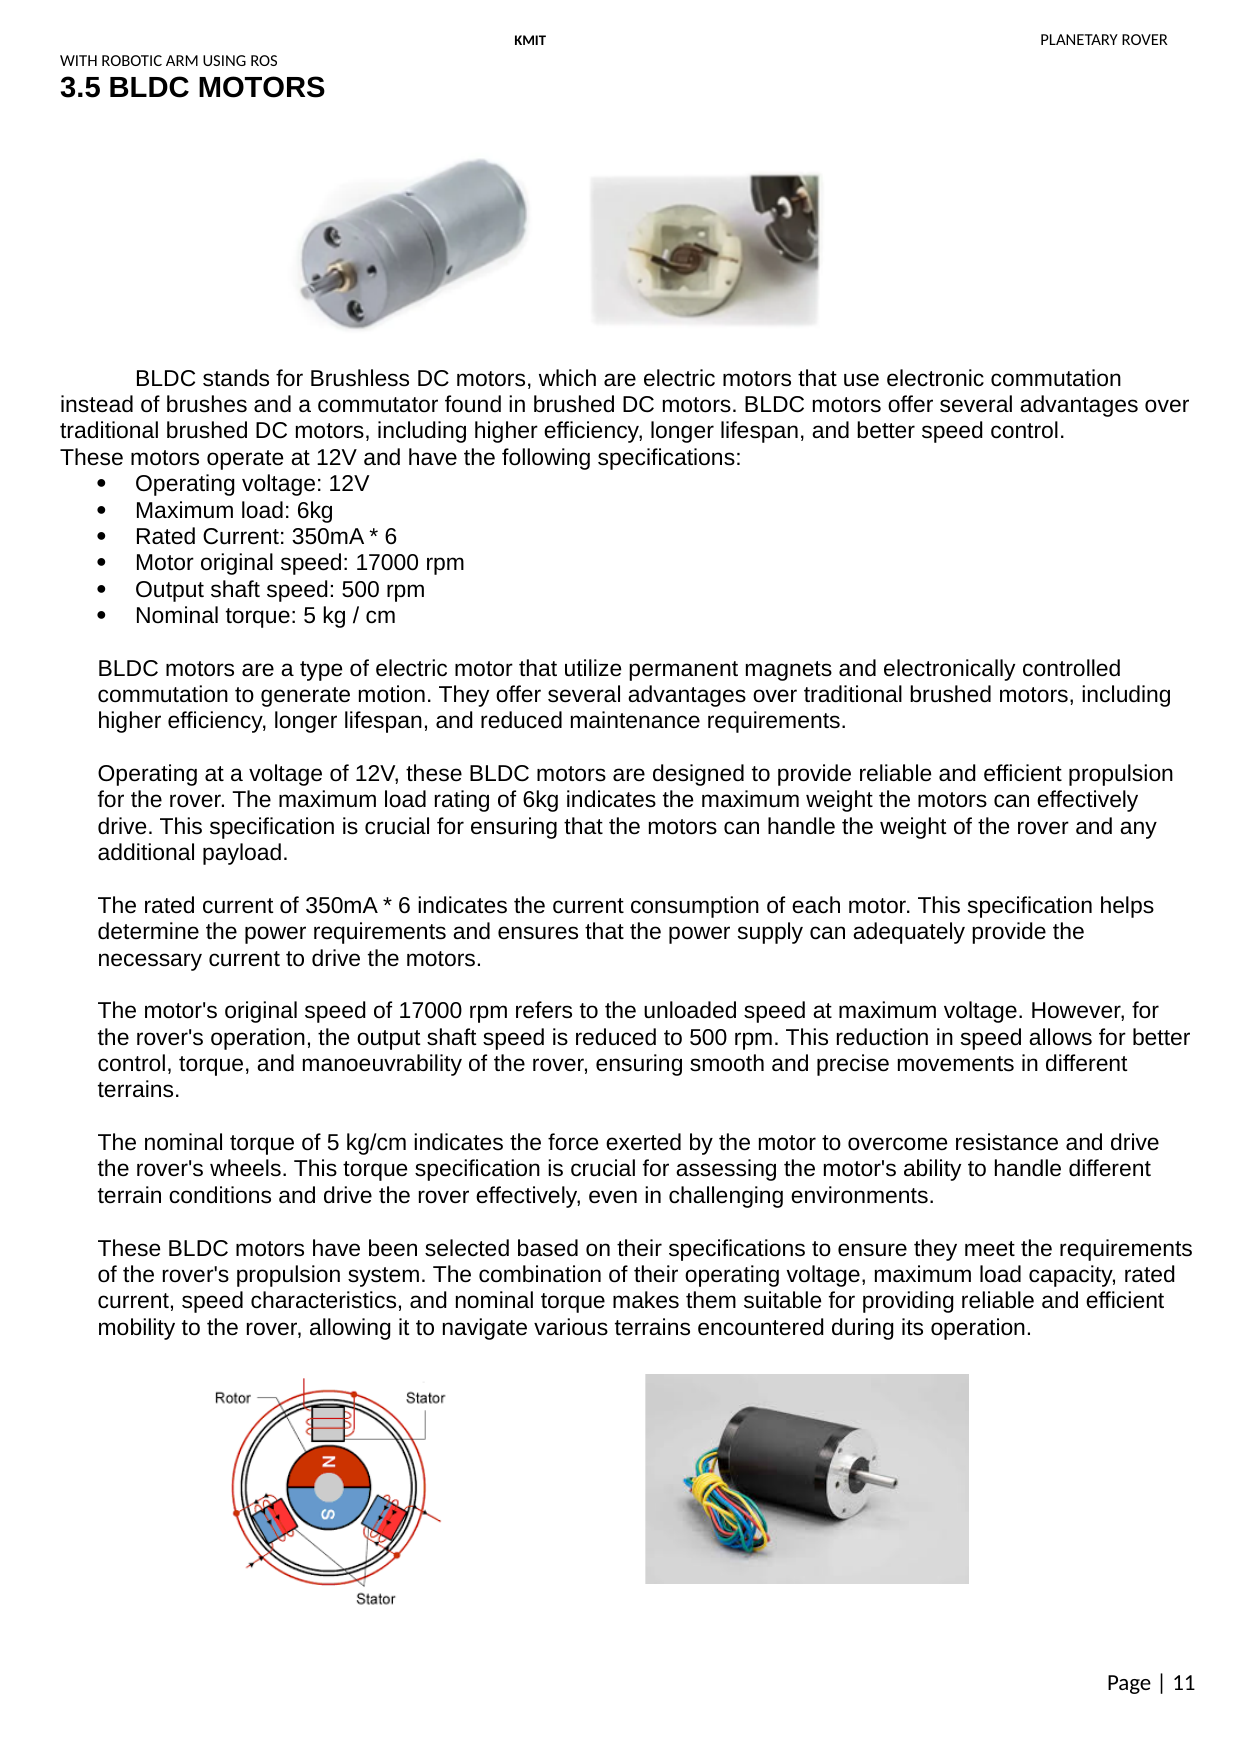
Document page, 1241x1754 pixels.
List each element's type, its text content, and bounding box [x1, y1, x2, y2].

list Motor original speed: 17000 rpm [97, 549, 1195, 576]
list Rated Current: 350mA * 6 [97, 523, 1195, 549]
picture [645, 1374, 969, 1584]
text The motor's original speed of 17000 rpm refers to the unloaded speed at maximum voltage. However, for the rover's operation, the output shaft speed is reduced to 500 rpm. This reduction in speed allows for better control, torque, and manoeuvrability of the rover, ensuring smooth and precise movements in different terrains. [97, 997, 1195, 1103]
list Maximum load: 6kg [97, 497, 1195, 523]
picture [234, 121, 872, 360]
text The nominal torque of 5 kg/cm indicates the force exerted by the motor to overcome resistance and drive the rover's wheels. This torque specification is crucial for assessing the motor's ability to handle different terrain conditions and drive the rover effectively, even in challenging environments. [97, 1129, 1195, 1208]
text BLDC stands for Brushless DC motors, which are electric motors that use electronic commutation instead of brushes and a commutator found in brushed DC motors. BLDC motors offer several advantages over traditional brushed DC motors, including higher efficiency, longer lifespan, and better speed control. [60, 365, 1195, 444]
text The rated current of 350mA * 6 indicates the current consumption of each motor. This specification helps determine the power requirements and ensures that the power supply can adequately provide the necessary current to drive the motors. [97, 892, 1195, 971]
picture [205, 1374, 463, 1609]
text 3.5 BLDC MOTORS [60, 70, 1195, 104]
list Operating voltage: 12V [97, 470, 1195, 497]
list Nominal torque: 5 kg / cm [97, 602, 1195, 628]
text These motors operate at 12V and have the following specifications: [60, 444, 1195, 470]
text BLDC motors are a type of electric motor that utilize permanent magnets and electronically controlled commutation to generate motion. They offer several advantages over traditional brushed motors, including higher efficiency, longer lifespan, and reduced maintenance requirements. [97, 655, 1195, 734]
text These BLDC motors have been selected based on their specifications to ensure they meet the requirements of the rover's propulsion system. The combination of their operating voltage, maximum load capacity, rated current, speed characteristics, and nominal torque makes them suitable for providing reliable and efficient mobility to the rover, allowing it to navigate various terrains encountered during its operation. [97, 1234, 1195, 1340]
text Operating at a voltage of 12V, these BLDC motors are designed to provide reliable and efficient propulsion for the rover. The maximum load rating of 6kg indicates the maximum weight the motors can effectively drive. This specification is crucial for ensuring that the motors can handle the weight of the rover and any additional payload. [97, 760, 1195, 866]
list Output shaft speed: 500 rpm [97, 576, 1195, 602]
